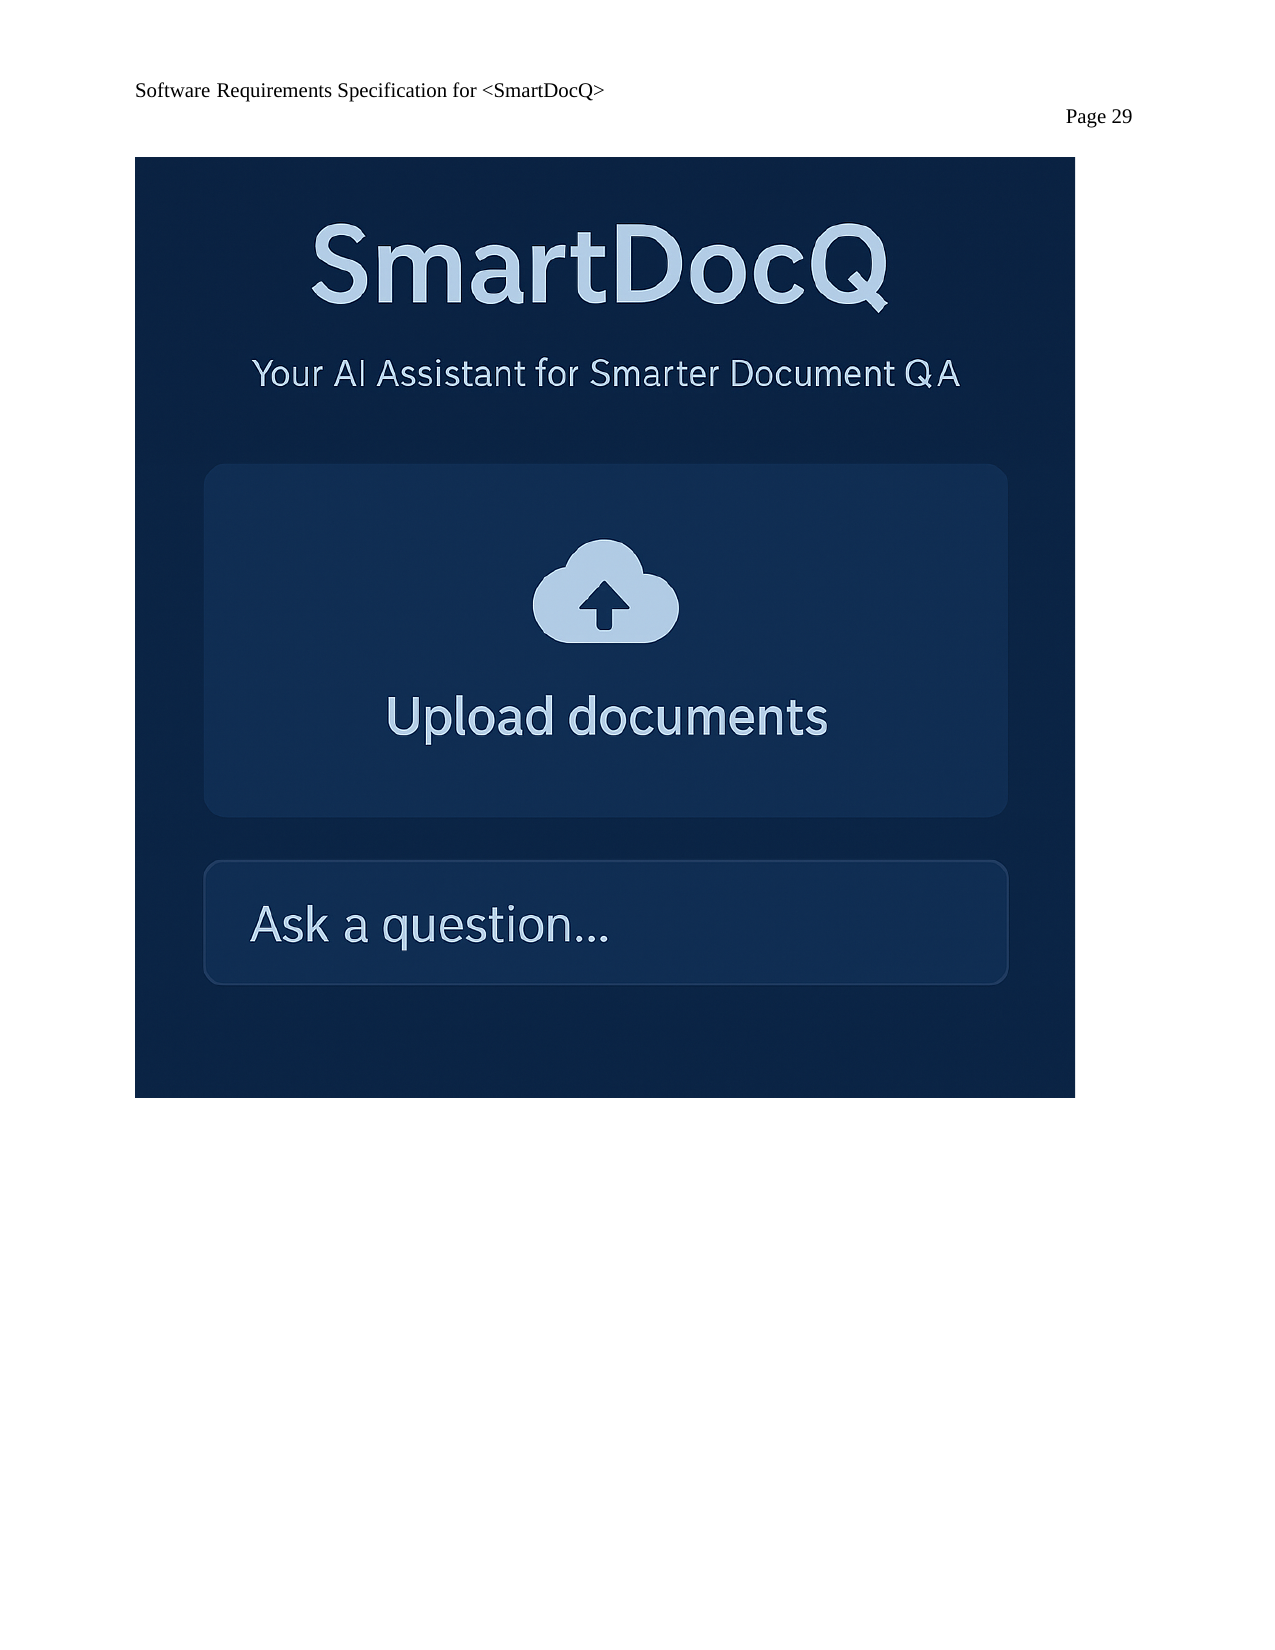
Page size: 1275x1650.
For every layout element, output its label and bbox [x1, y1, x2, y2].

picture [135, 157, 1076, 1098]
